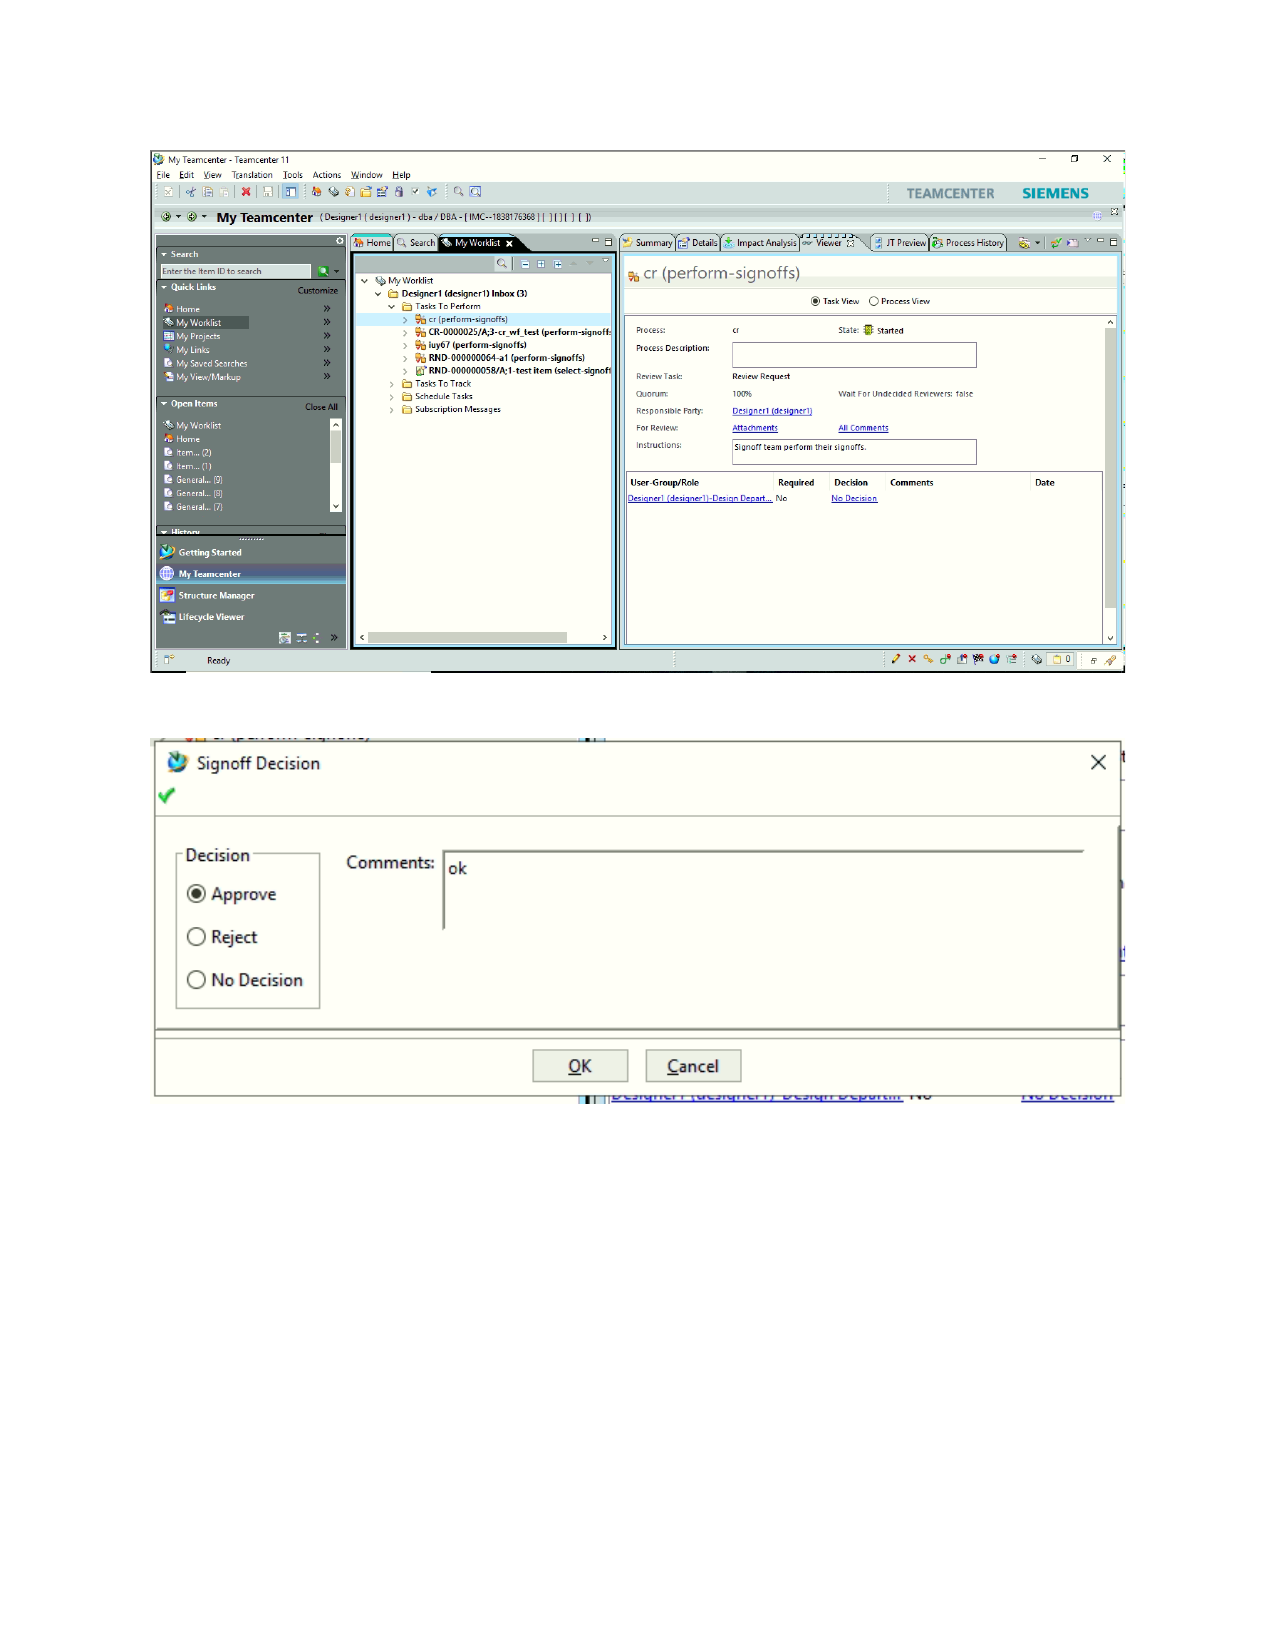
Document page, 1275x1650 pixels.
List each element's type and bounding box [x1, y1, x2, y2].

picture [150, 738, 1125, 1104]
picture [150, 150, 1125, 673]
